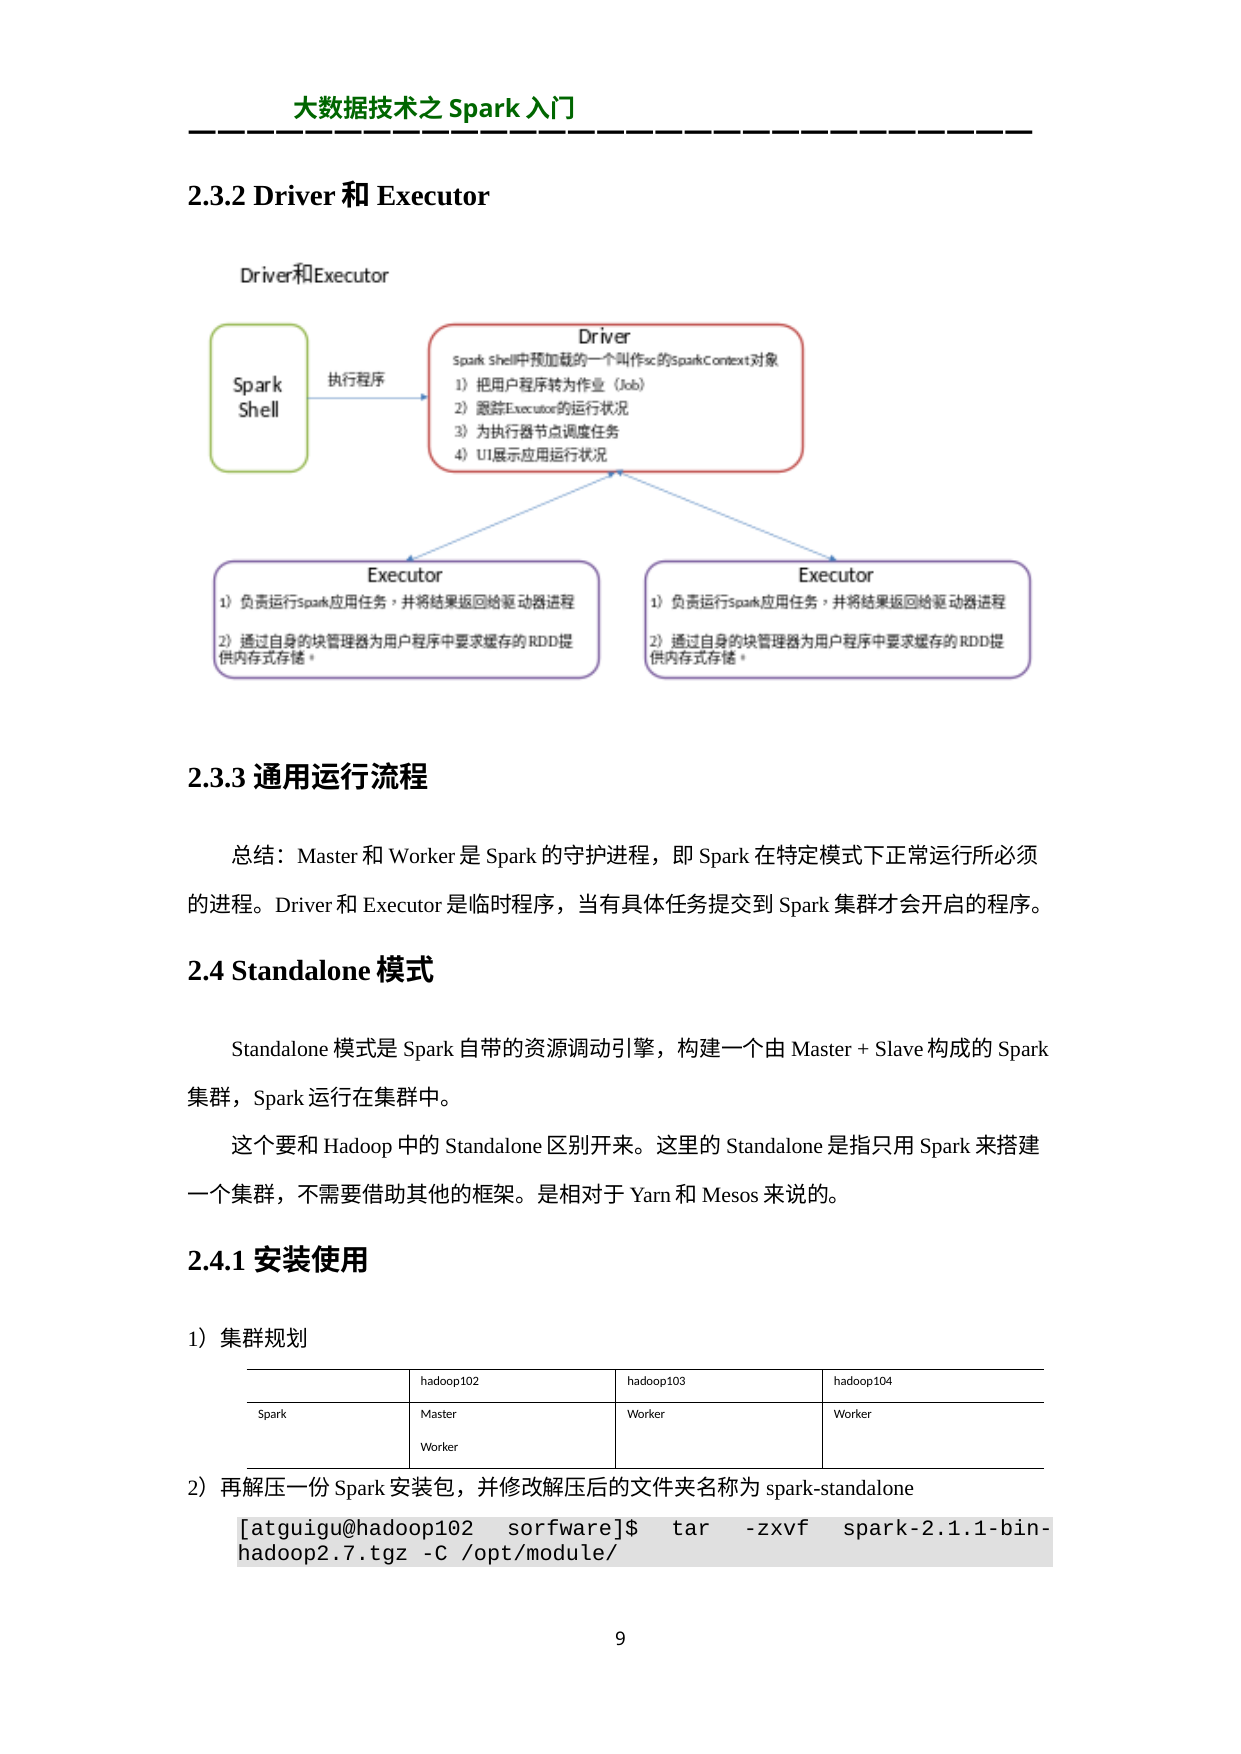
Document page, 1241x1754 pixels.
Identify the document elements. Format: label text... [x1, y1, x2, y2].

table_header hadoop102 [410, 1370, 615, 1402]
table_header hadoop104 [823, 1370, 1044, 1402]
table_header [247, 1370, 409, 1402]
table_cell Worker [823, 1403, 1044, 1468]
table_header hadoop103 [616, 1370, 822, 1402]
subtitle 2.4 Standalone模式 [187, 935, 1053, 1000]
table_cell Spark [247, 1403, 409, 1468]
subtitle 2.3.3 通用运行流程 [187, 743, 1053, 808]
text Standalone模式是Spark自带的资源调动引擎，构建一个由Master + Slave构成的Spark集群，Spark运行在集群中。 [187, 1031, 1053, 1112]
text 总结：Master和Worker是Spark的守护进程，即Spark在特定模式下正常运行所必须的进程。Driver和Executor是临时程序，当有具体任务提交到Spark集群才会开启的程序。 [187, 838, 1053, 919]
text 这个要和Hadoop中的Standalone区别开来。这里的Standalone是指只用Spark来搭建一个集群，不需要借助其他的框架。是相对于Yarn和Mesos来说的。 [187, 1128, 1053, 1209]
subtitle 2.3.2 Driver和Executor [187, 160, 1053, 225]
subtitle 2.4.1 安装使用 [187, 1225, 1053, 1290]
table_cell Master Worker [410, 1403, 615, 1468]
text 2）再解压一份Spark安装包，并修改解压后的文件夹名称为spark-standalone [187, 1469, 1053, 1502]
table_cell Worker [616, 1403, 822, 1468]
text 1）集群规划 [187, 1320, 1053, 1353]
text [atguigu@hadoop102 sorfware]$ tar -zxvf spark-2.1.1-bin-hadoop2.7.tgz -C /opt/module/ [237, 1517, 1053, 1567]
